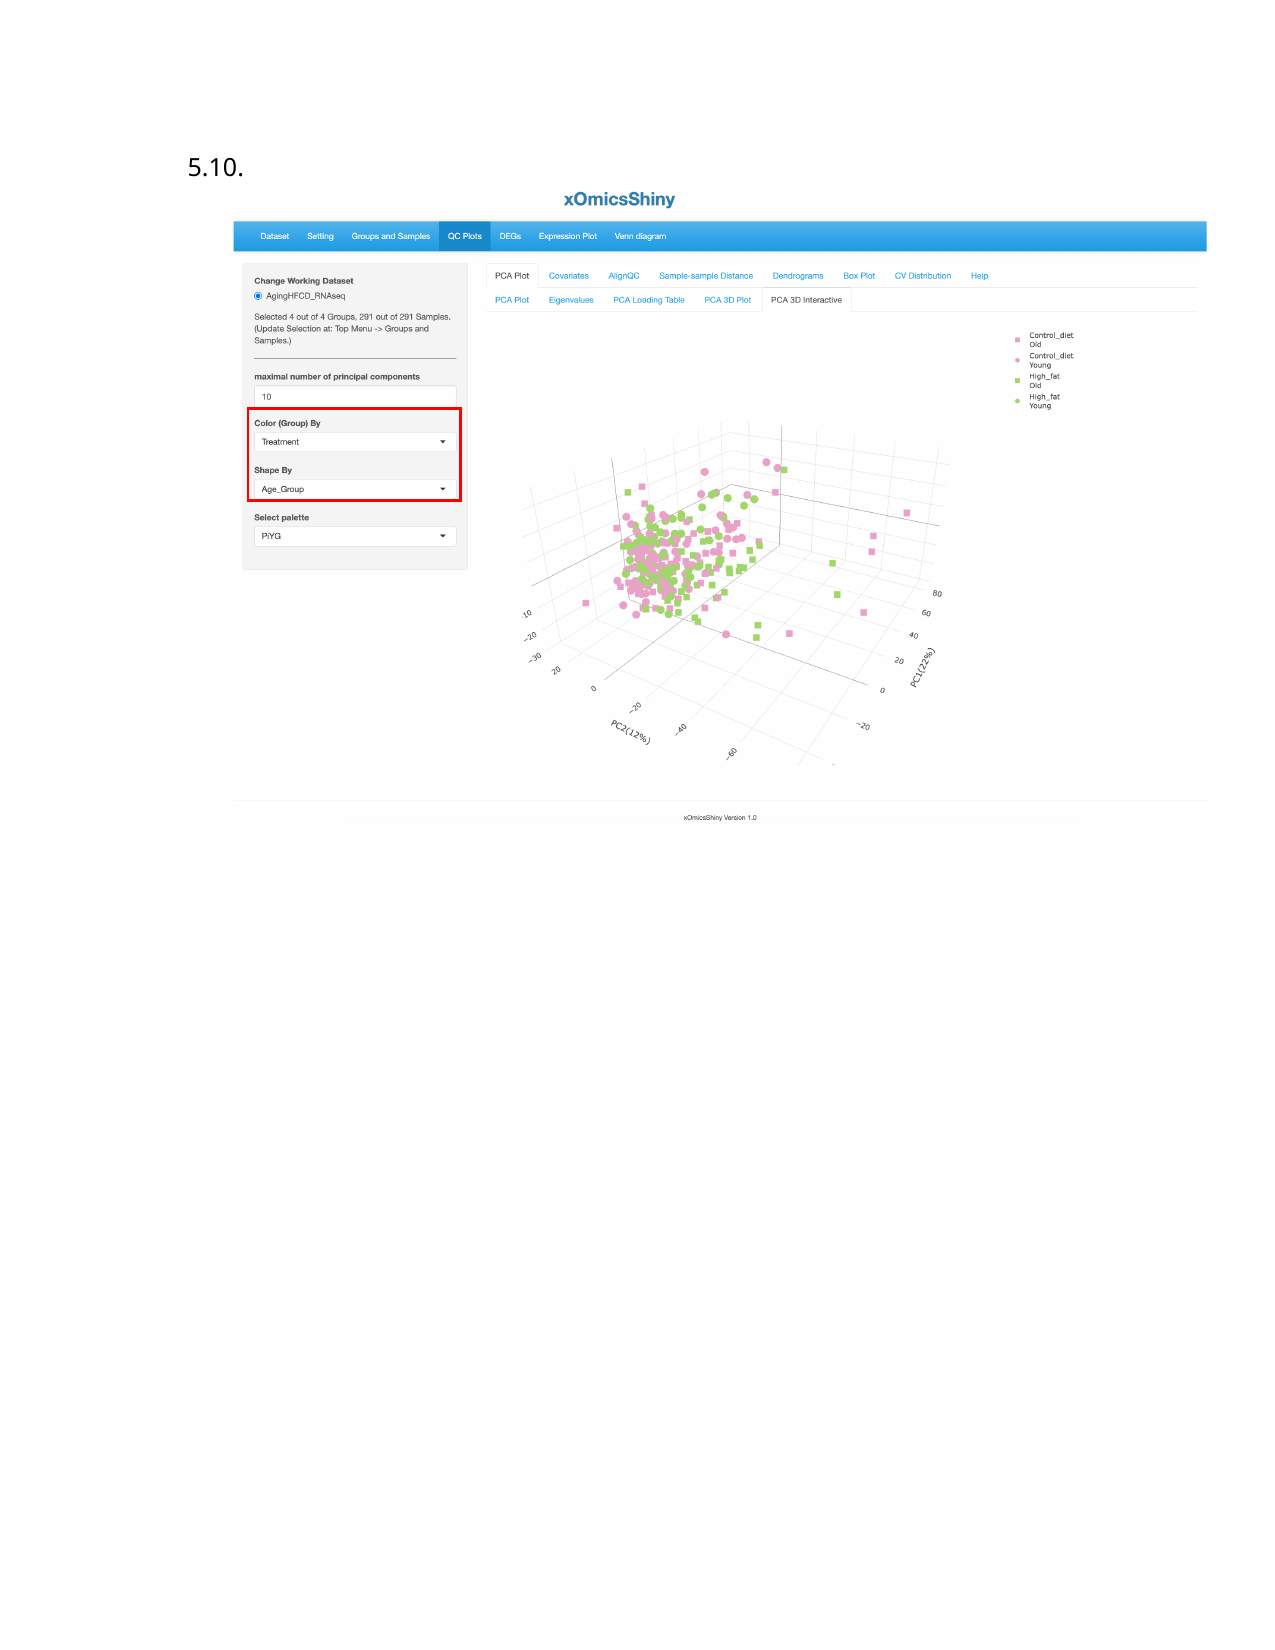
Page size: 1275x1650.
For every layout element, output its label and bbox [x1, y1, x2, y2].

picture [232, 189, 1208, 823]
